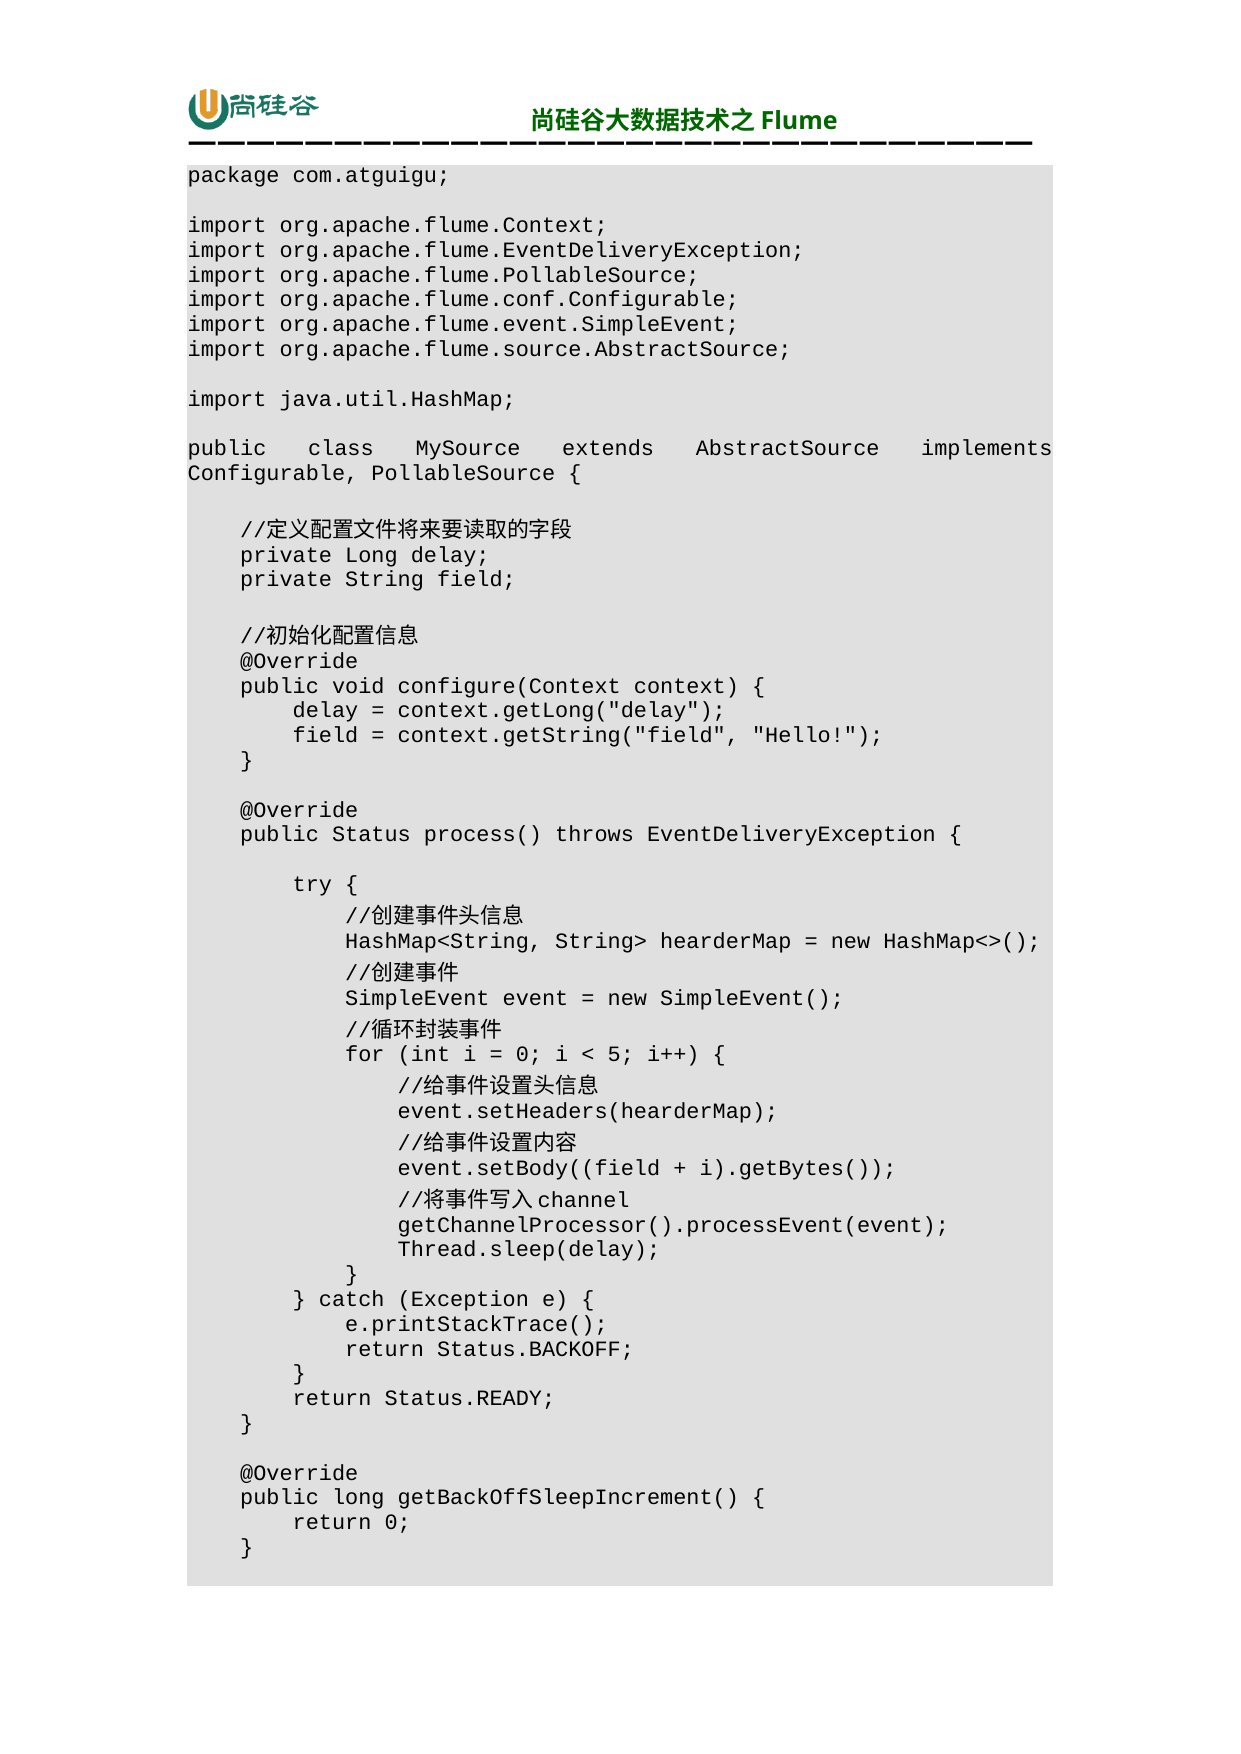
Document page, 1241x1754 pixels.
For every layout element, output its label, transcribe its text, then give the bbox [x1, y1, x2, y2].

text import org.apache.flume.event.SimpleEvent; [187, 313, 1053, 338]
text //循环封装事件 [187, 1012, 1053, 1043]
text event.setBody((field + i).getBytes()); [187, 1157, 1053, 1182]
text try { [187, 873, 1053, 898]
text Thread.sleep(delay); [187, 1239, 1053, 1263]
text //创建事件 [187, 955, 1053, 987]
text public void configure(Context context) { [187, 675, 1053, 700]
text SimpleEvent event = new SimpleEvent(); [187, 987, 1053, 1012]
text delay = context.getLong("delay"); [187, 700, 1053, 724]
text //给事件设置头信息 [187, 1068, 1053, 1100]
text public class MySource extends AbstractSource implements Configurable, PollableSource { [187, 437, 1053, 487]
text public Status process() throws EventDeliveryException { [187, 824, 1053, 848]
text private String field; [187, 568, 1053, 593]
text for (int i = 0; i < 5; i++) { [187, 1043, 1053, 1068]
text return Status.READY; [187, 1387, 1053, 1412]
text field = context.getString("field", "Hello!"); [187, 724, 1053, 749]
text //初始化配置信息 [187, 618, 1053, 650]
text import org.apache.flume.Context; [187, 214, 1053, 239]
text //将事件写入channel [187, 1182, 1053, 1214]
text return Status.BACKOFF; [187, 1338, 1053, 1363]
text HashMap<String, String> hearderMap = new HashMap<>(); [187, 930, 1053, 955]
text @Override [187, 1462, 1053, 1487]
text //定义配置文件将来要读取的字段 [187, 512, 1053, 544]
text } [187, 1263, 1053, 1288]
text import org.apache.flume.source.AbstractSource; [187, 338, 1053, 363]
text } catch (Exception e) { [187, 1288, 1053, 1313]
text import org.apache.flume.EventDeliveryException; [187, 239, 1053, 264]
text package com.atguigu; [187, 165, 1053, 189]
text getChannelProcessor().processEvent(event); [187, 1214, 1053, 1239]
text @Override [187, 650, 1053, 675]
text } [187, 1536, 1053, 1561]
text } [187, 1363, 1053, 1387]
text @Override [187, 799, 1053, 824]
text public long getBackOffSleepIncrement() { [187, 1487, 1053, 1511]
text private Long delay; [187, 544, 1053, 568]
text //创建事件头信息 [187, 898, 1053, 930]
text import org.apache.flume.conf.Configurable; [187, 289, 1053, 313]
text event.setHeaders(hearderMap); [187, 1100, 1053, 1125]
text //给事件设置内容 [187, 1125, 1053, 1157]
text } [187, 1412, 1053, 1437]
text import java.util.HashMap; [187, 388, 1053, 413]
text import org.apache.flume.PollableSource; [187, 264, 1053, 289]
text e.printStackTrace(); [187, 1313, 1053, 1338]
text } [187, 749, 1053, 774]
text return 0; [187, 1511, 1053, 1536]
